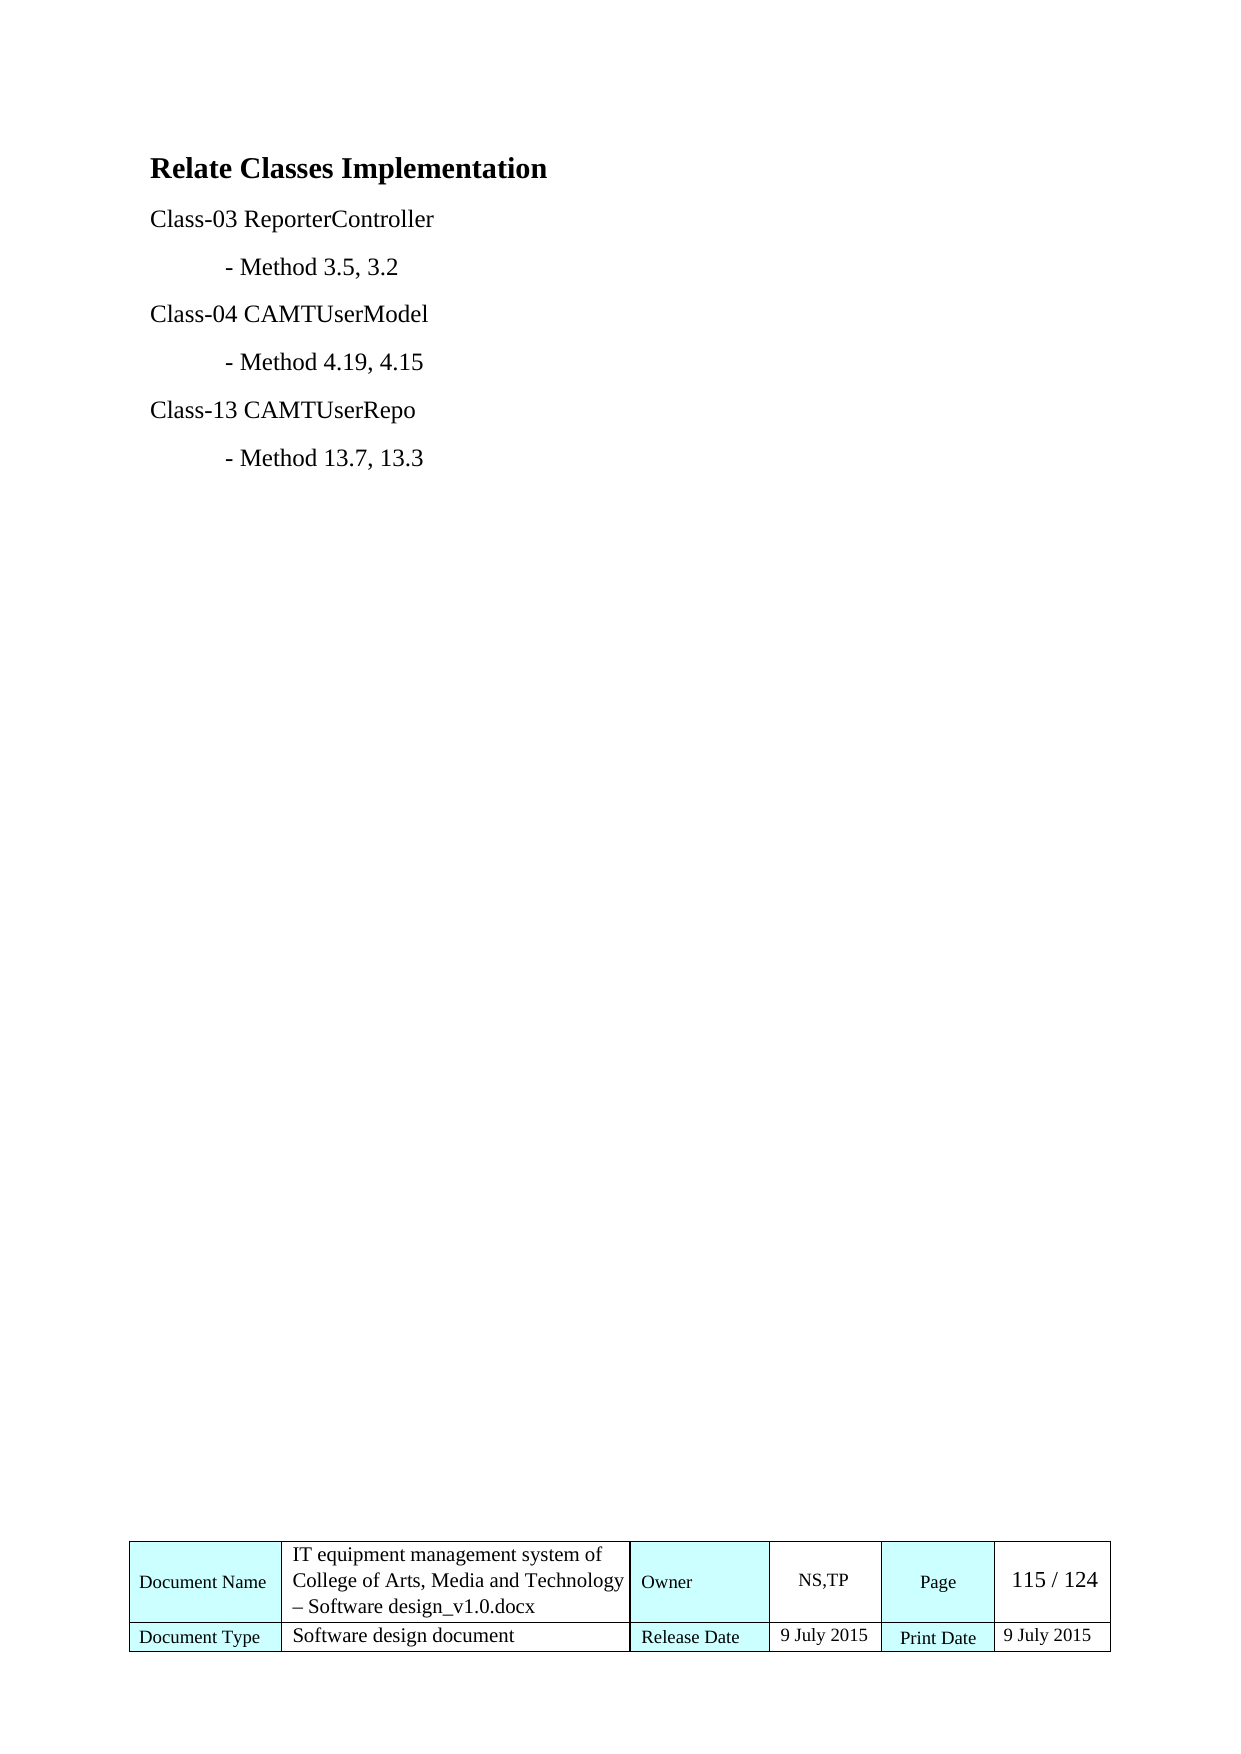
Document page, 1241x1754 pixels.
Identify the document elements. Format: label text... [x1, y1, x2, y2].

text - Method 3.5, 3.2 [150, 252, 1090, 281]
text Relate Classes Implementation [150, 150, 1090, 185]
text - Method 4.19, 4.15 [150, 347, 1090, 376]
text Class-13 CAMTUserRepo [150, 395, 1090, 424]
text - Method 13.7, 13.3 [150, 443, 1090, 471]
text Class-03 ReporterController [150, 204, 1090, 233]
text Class-04 CAMTUserModel [150, 299, 1090, 328]
